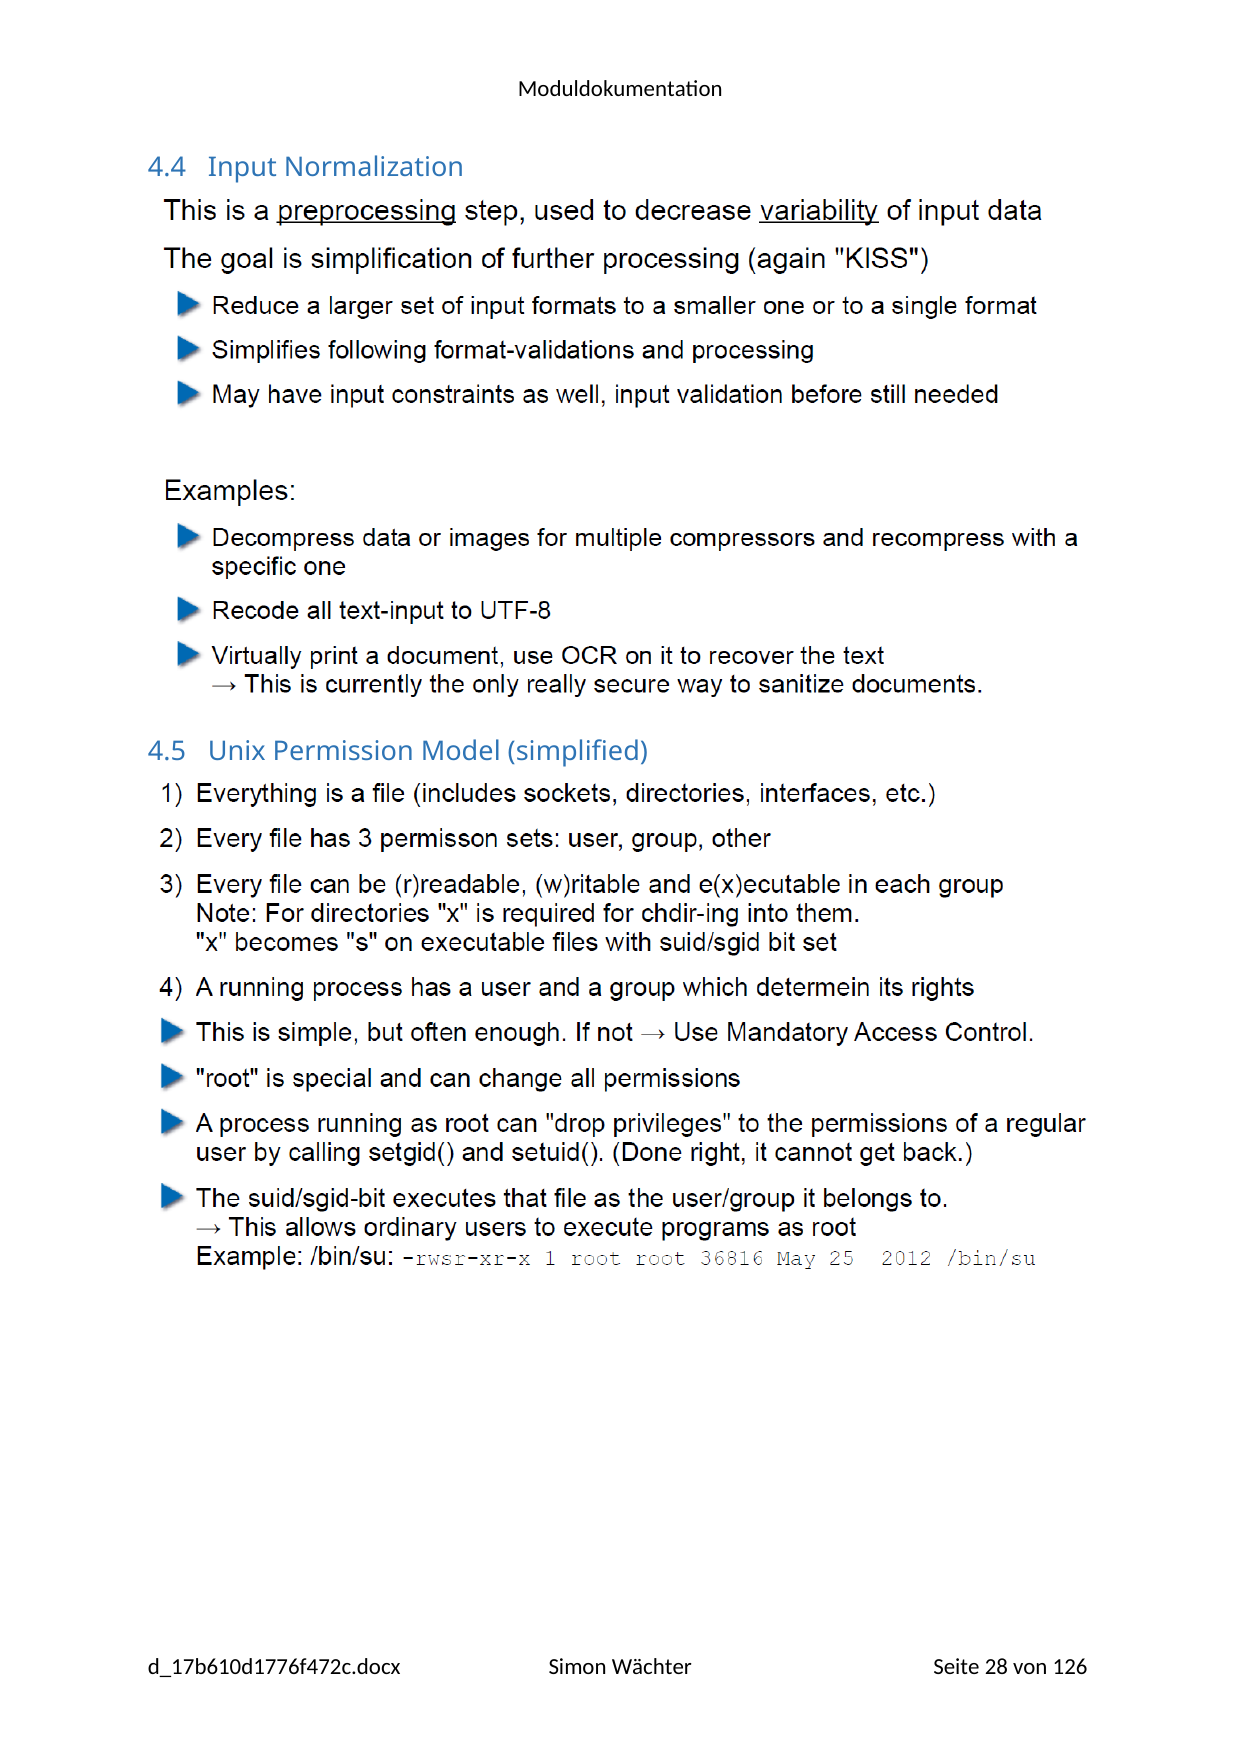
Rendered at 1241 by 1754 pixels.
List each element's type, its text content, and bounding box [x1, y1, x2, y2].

picture [147, 187, 1093, 712]
subtitle Input Normalization [148, 148, 1093, 184]
subtitle Unix Permission Model (simplified) [148, 731, 1093, 768]
picture [147, 770, 1093, 1290]
